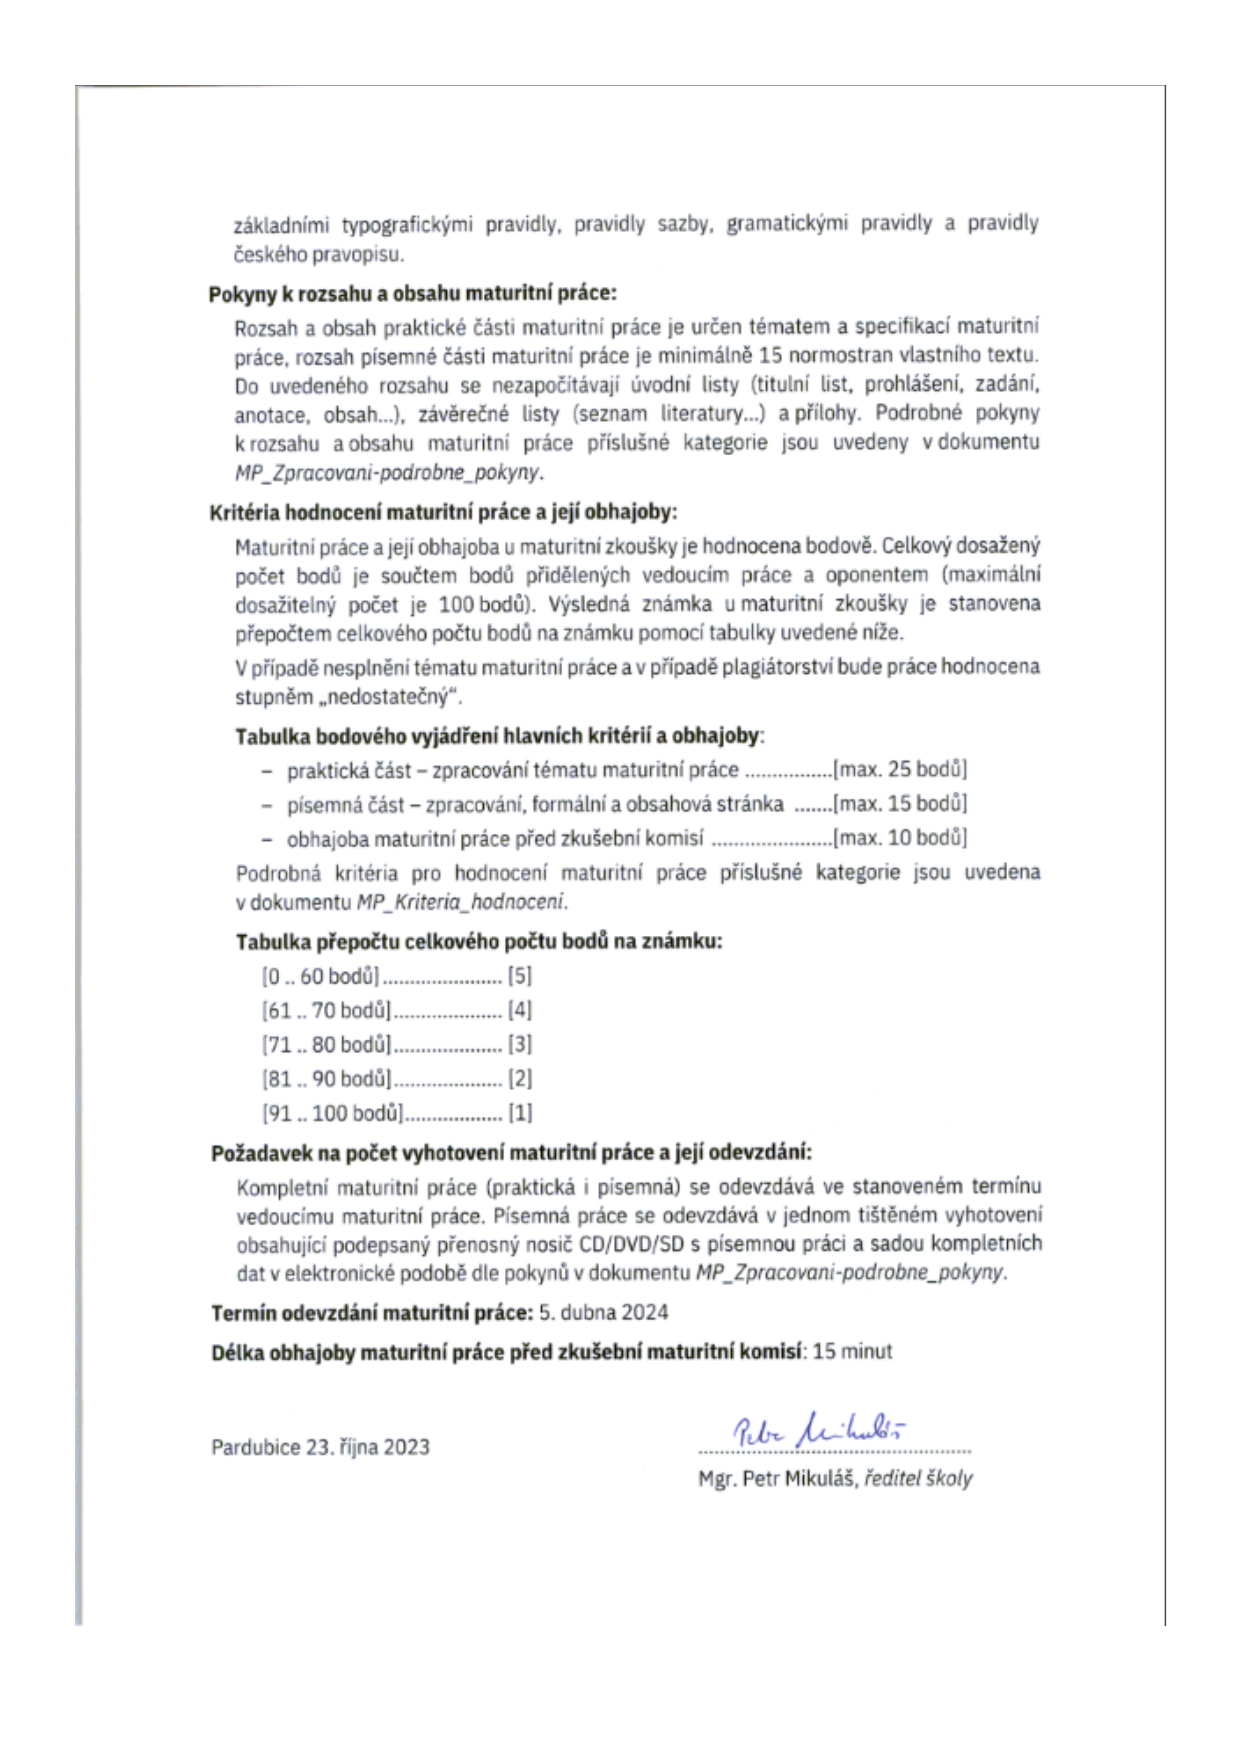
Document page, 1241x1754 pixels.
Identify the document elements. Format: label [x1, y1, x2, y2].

picture [75, 85, 1167, 1626]
